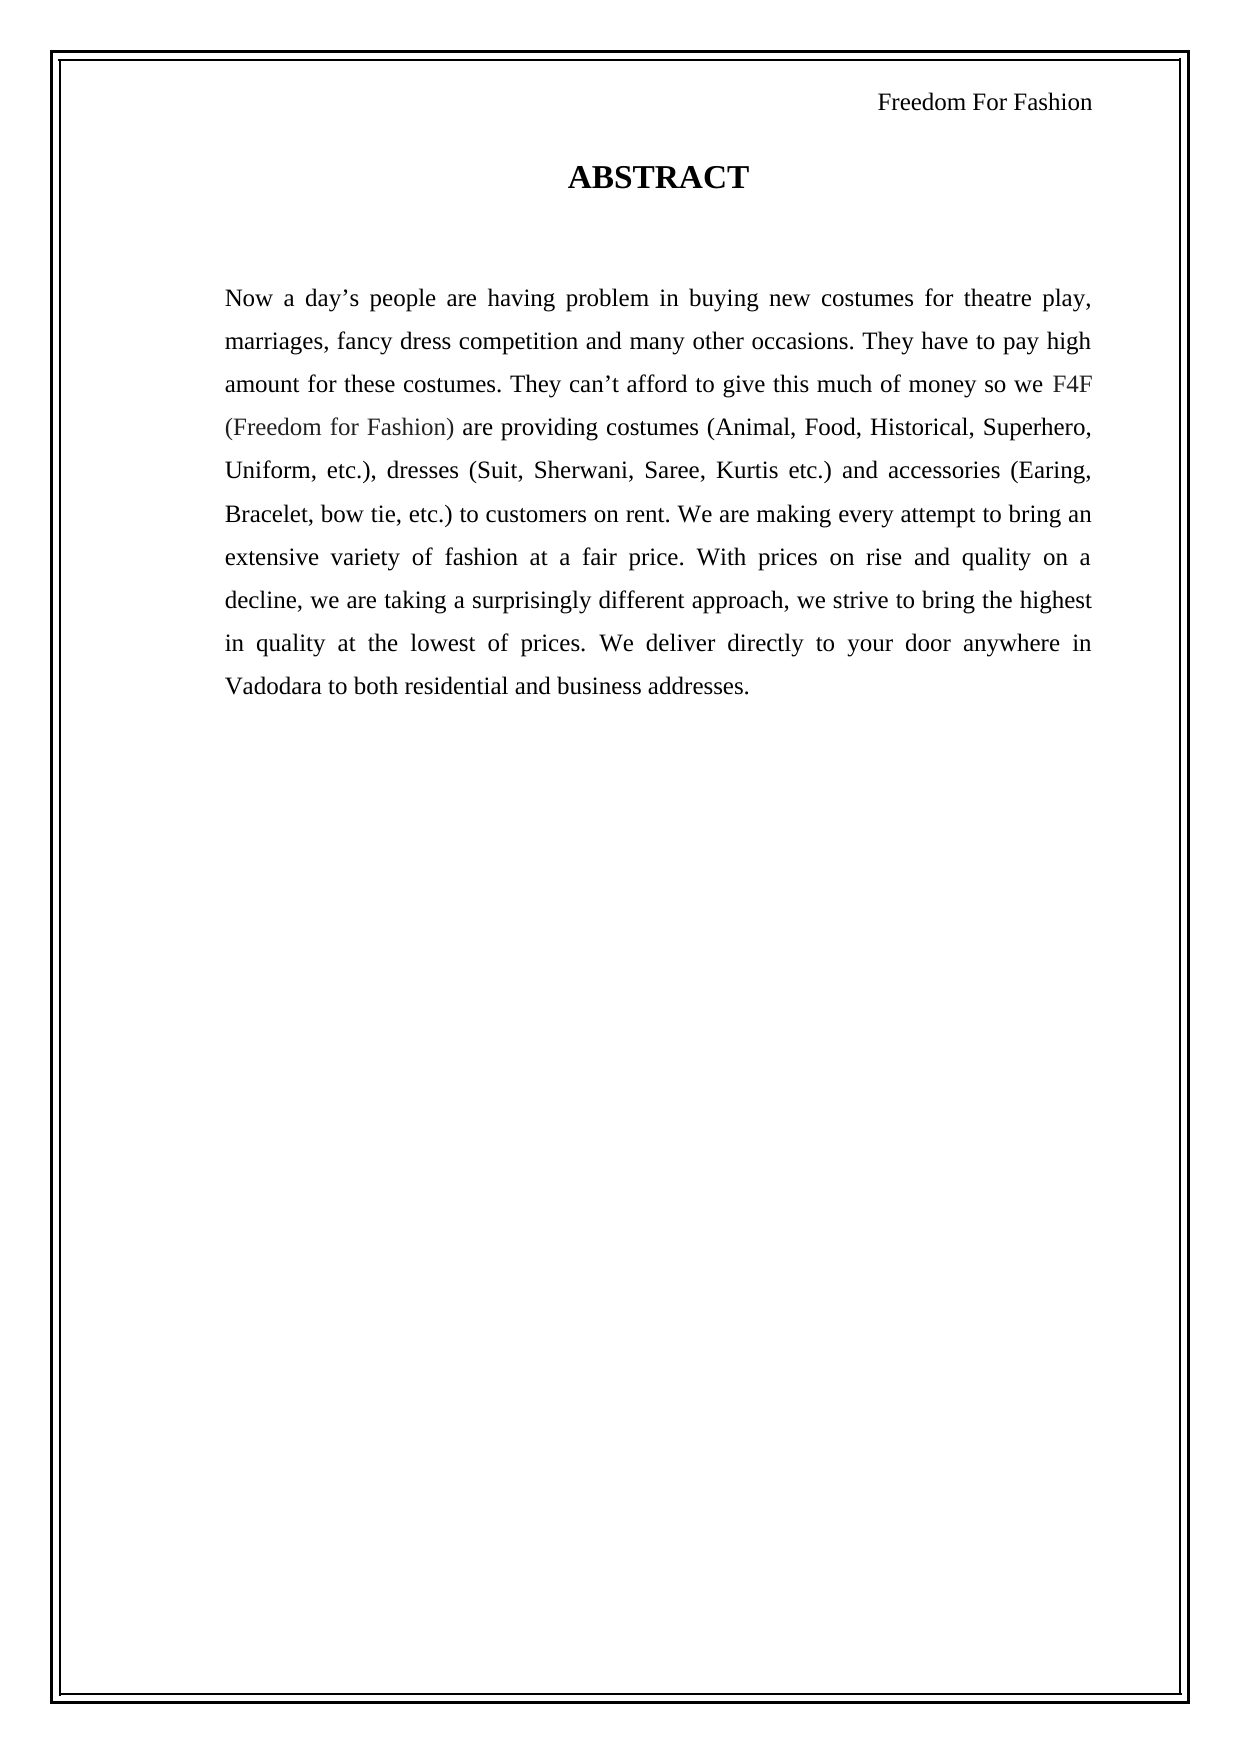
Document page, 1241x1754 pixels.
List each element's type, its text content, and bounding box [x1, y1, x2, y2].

text Now a day’s people are having problem in buying new costumes for theatre play, marriages, fancy dress competition and many other occasions. They have to pay high amount for these costumes. They can’t afford to give this much of money so we F4F (Freedom for Fashion) are providing costumes (Animal, Food, Historical, Superhero, Uniform, etc.), dresses (Suit, Sherwani, Saree, Kurtis etc.) and accessories (Earing, Bracelet, bow tie, etc.) to customers on rent. We are making every attempt to bring an extensive variety of fashion at a fair price. With prices on rise and quality on a decline, we are taking a surprisingly different approach, we strive to bring the highest in quality at the lowest of prices. We deliver directly to your door anywhere in Vadodara to both residential and business addresses. [224, 283, 1092, 700]
text ABSTRACT [224, 157, 1092, 196]
